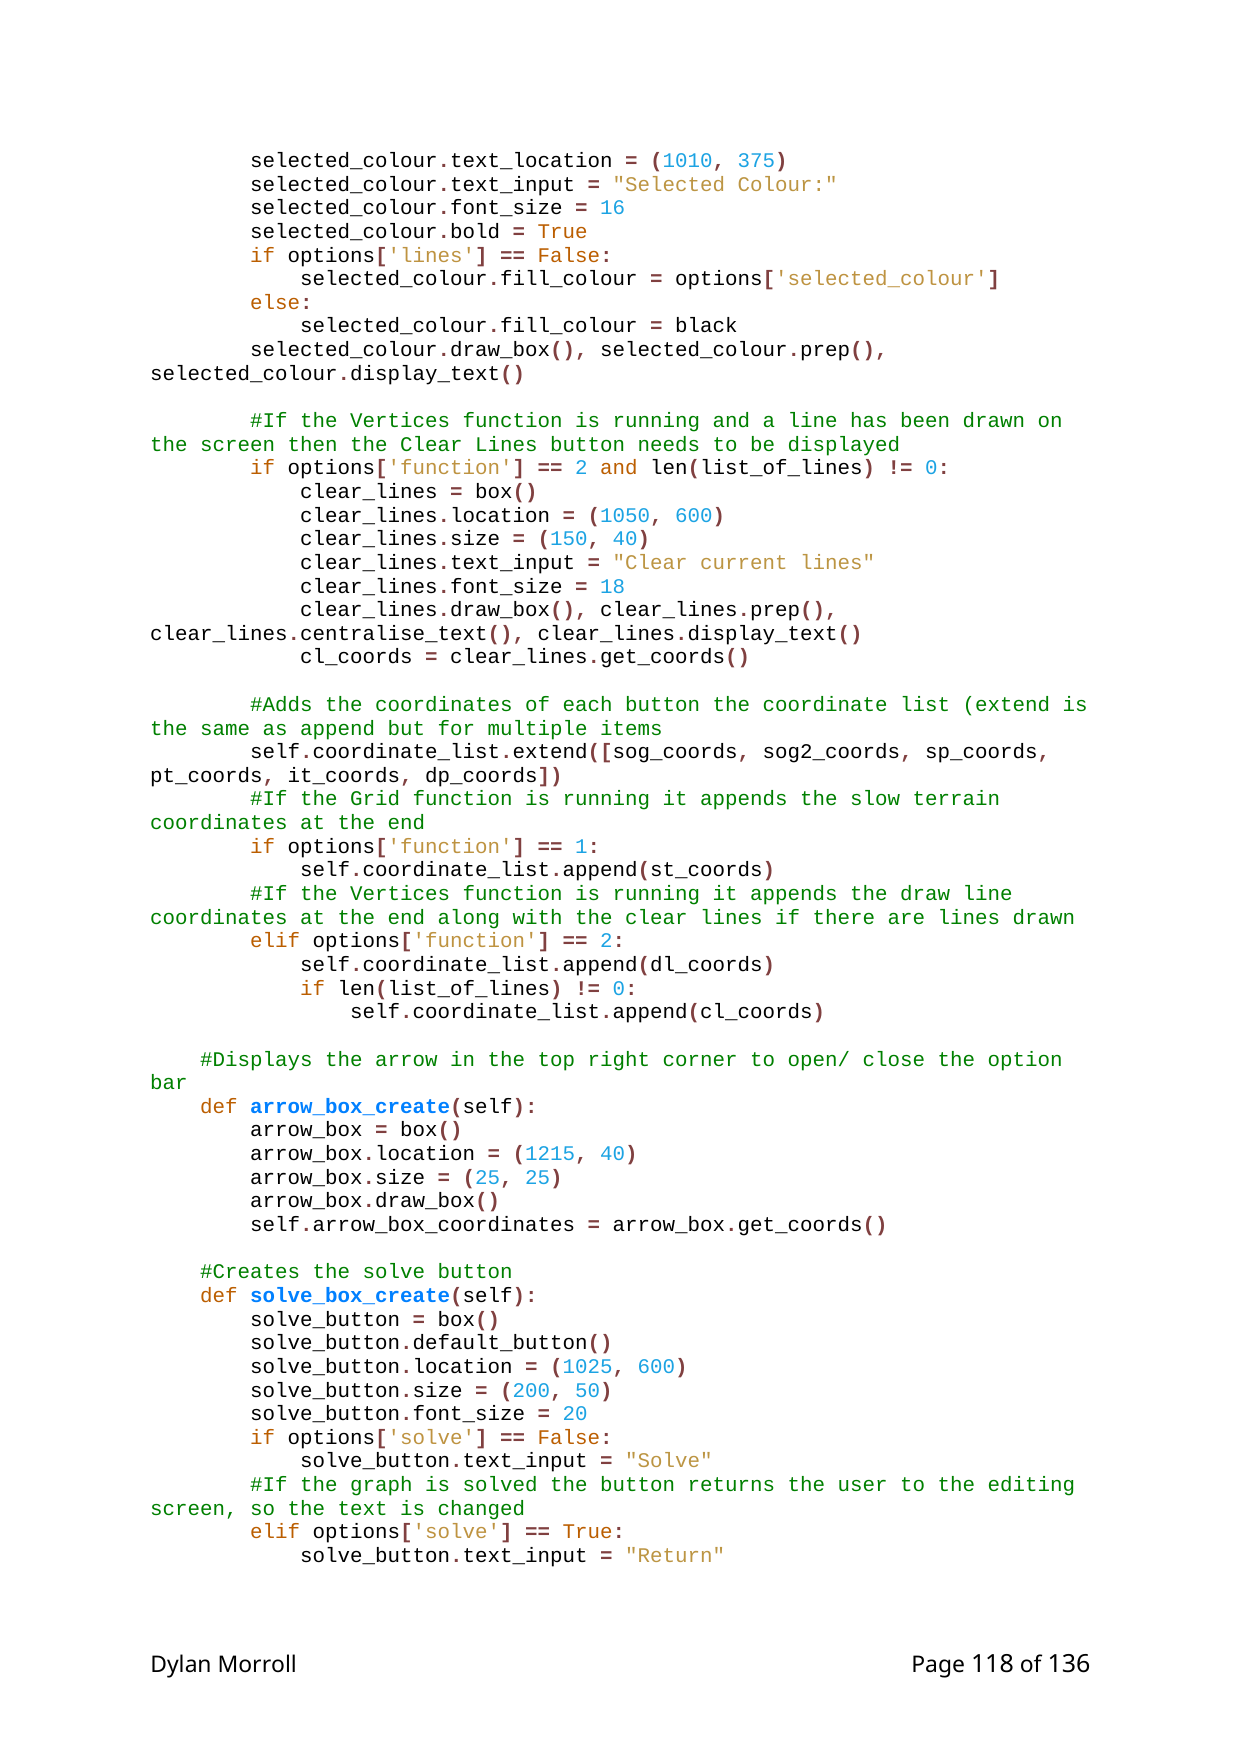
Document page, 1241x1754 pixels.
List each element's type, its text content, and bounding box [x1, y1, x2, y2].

text #If the Grid function is running it appends the slow terrain coordinates at the end [150, 788, 1090, 836]
text selected_colour.bold = True [150, 221, 1090, 244]
text self.coordinate_list.append(dl_coords) [150, 954, 1090, 978]
text solve_button.font_size = 20 [150, 1403, 1090, 1427]
text arrow_box.size = (25, 25) [150, 1167, 1090, 1190]
text solve_button.default_button() [150, 1332, 1090, 1356]
text clear_lines = box() [150, 481, 1090, 505]
text self.coordinate_list.append(st_coords) [150, 859, 1090, 883]
text arrow_box.location = (1215, 40) [150, 1143, 1090, 1167]
text selected_colour.fill_colour = options['selected_colour'] [150, 268, 1090, 292]
text if len(list_of_lines) != 0: [150, 978, 1090, 1001]
text clear_lines.location = (1050, 600) [150, 505, 1090, 528]
text cl_coords = clear_lines.get_coords() [150, 647, 1090, 670]
text solve_button.size = (200, 50) [150, 1379, 1090, 1403]
text #Adds the coordinates of each button the coordinate list (extend is the same as append but for multiple items [150, 694, 1090, 741]
text clear_lines.draw_box(), clear_lines.prep(), clear_lines.centralise_text(), clear_lines.display_text() [150, 599, 1090, 647]
text def solve_box_create(self): [150, 1285, 1090, 1309]
text selected_colour.text_input = "Selected Colour:" [150, 174, 1090, 197]
text #If the Vertices function is running and a line has been drawn on the screen then the Clear Lines button needs to be displayed [150, 410, 1090, 457]
text self.arrow_box_coordinates = arrow_box.get_coords() [150, 1214, 1090, 1238]
text #If the Vertices function is running it appends the draw line coordinates at the end along with the clear lines if there are lines drawn [150, 883, 1090, 930]
text solve_button.text_input = "Return" [150, 1545, 1090, 1569]
text if options['lines'] == False: [150, 244, 1090, 268]
text selected_colour.text_location = (1010, 375) [150, 150, 1090, 174]
text arrow_box = box() [150, 1119, 1090, 1143]
text else: [150, 292, 1090, 316]
text selected_colour.draw_box(), selected_colour.prep(), selected_colour.display_text() [150, 339, 1090, 386]
text selected_colour.font_size = 16 [150, 197, 1090, 221]
text #Creates the solve button [150, 1261, 1090, 1285]
text elif options['solve'] == True: [150, 1521, 1090, 1545]
text if options['function'] == 2 and len(list_of_lines) != 0: [150, 457, 1090, 481]
text #Displays the arrow in the top right corner to open/ close the option bar [150, 1048, 1090, 1096]
text self.coordinate_list.append(cl_coords) [150, 1001, 1090, 1025]
text #If the graph is solved the button returns the user to the editing screen, so the text is changed [150, 1474, 1090, 1521]
text clear_lines.text_input = "Clear current lines" [150, 552, 1090, 576]
text clear_lines.size = (150, 40) [150, 528, 1090, 552]
text arrow_box.draw_box() [150, 1190, 1090, 1214]
text solve_button = box() [150, 1309, 1090, 1332]
text if options['function'] == 1: [150, 836, 1090, 859]
text solve_button.location = (1025, 600) [150, 1356, 1090, 1379]
text elif options['function'] == 2: [150, 930, 1090, 954]
text self.coordinate_list.extend([sog_coords, sog2_coords, sp_coords, pt_coords, it_coords, dp_coords]) [150, 741, 1090, 788]
text solve_button.text_input = "Solve" [150, 1451, 1090, 1474]
text def arrow_box_create(self): [150, 1096, 1090, 1119]
text selected_colour.fill_colour = black [150, 316, 1090, 339]
text if options['solve'] == False: [150, 1427, 1090, 1451]
text clear_lines.font_size = 18 [150, 576, 1090, 599]
